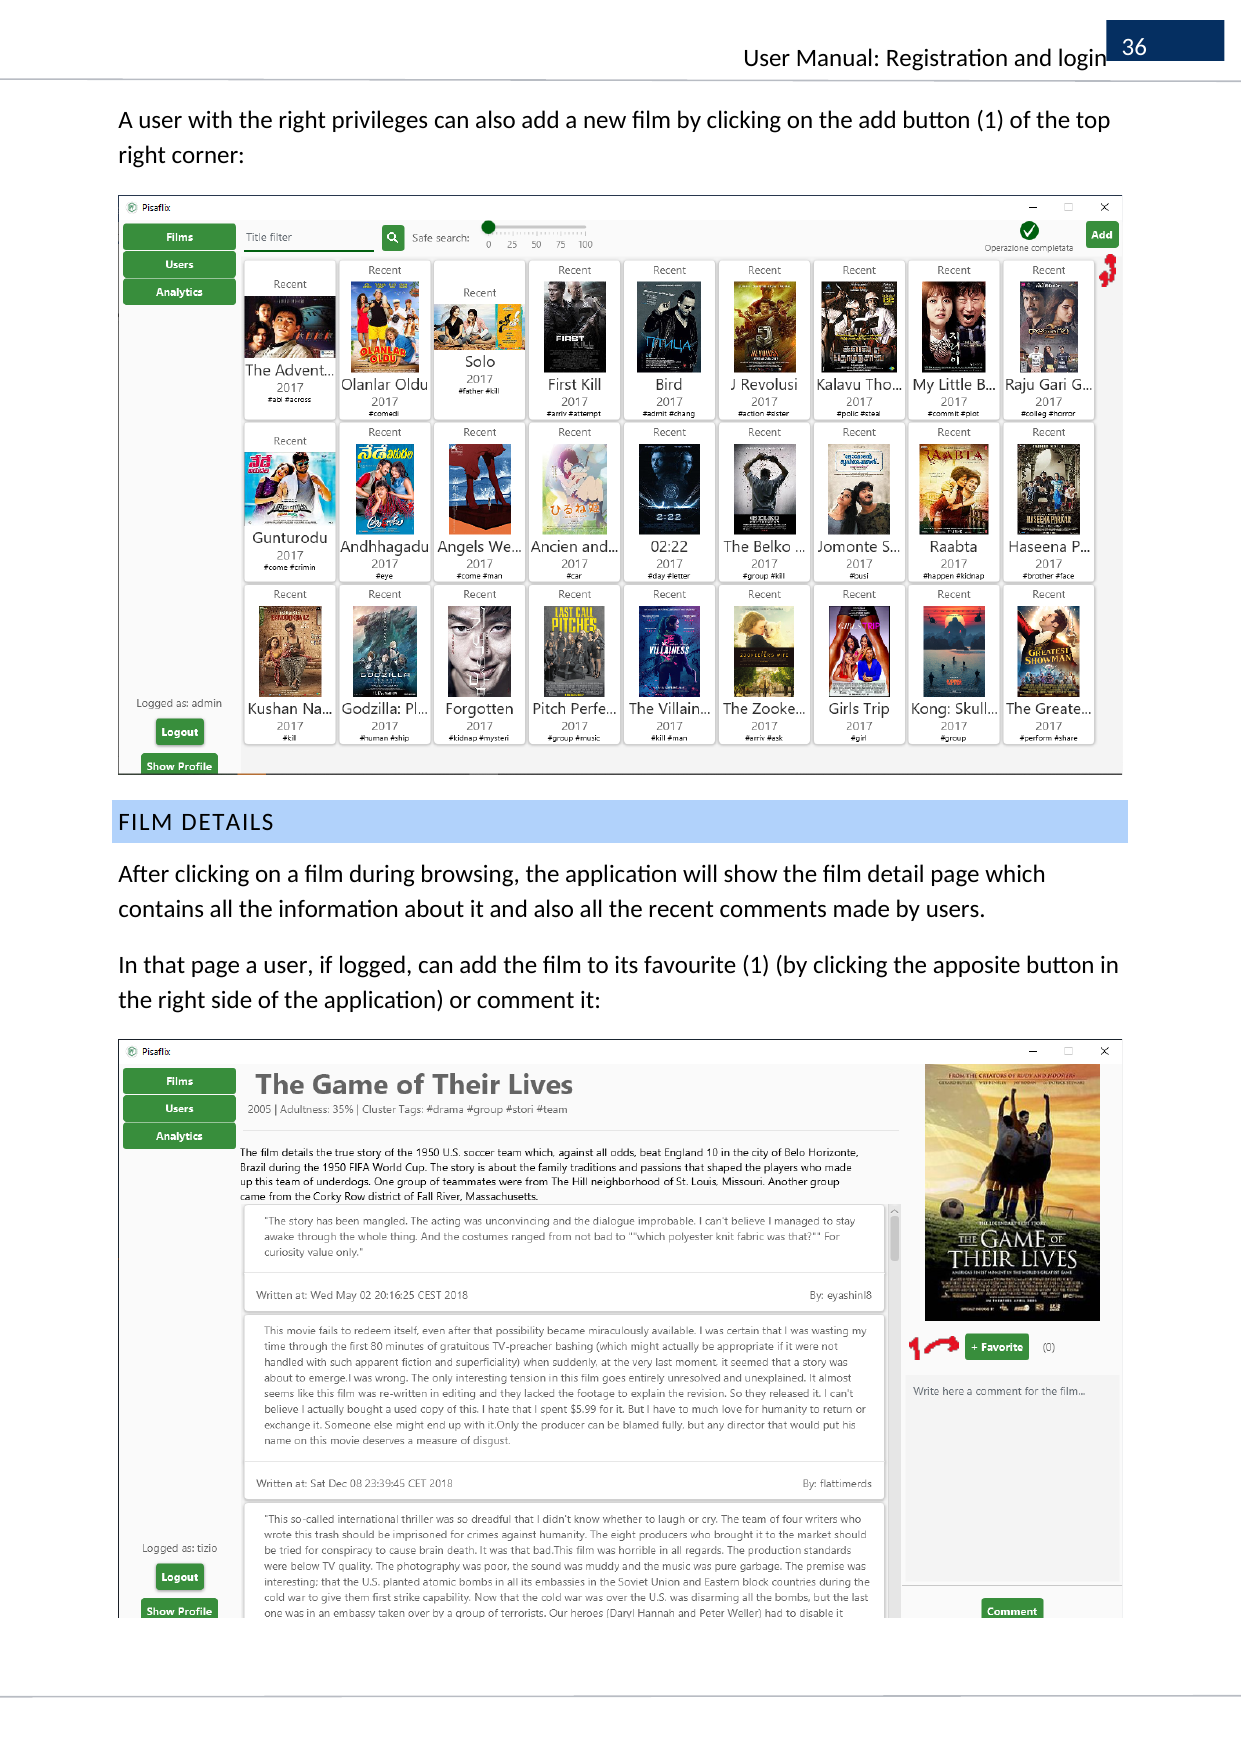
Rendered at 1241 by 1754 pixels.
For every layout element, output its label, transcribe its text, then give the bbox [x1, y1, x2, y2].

picture [118, 1039, 1123, 1618]
text In that page a user, if logged, can add the film to its favourite (1) (by clicking the apposite button in the right side of the application) or comment it: [118, 949, 1122, 1014]
picture [118, 195, 1123, 775]
text After clicking on a film during browsing, the application will show the film detail page which contains all the information about it and also all the recent comments made by users. [118, 858, 1122, 923]
text A user with the right privileges can also add a new film by clicking on the add button (1) of the top right corner: [118, 104, 1122, 170]
subtitle Film Details [118, 806, 1122, 837]
